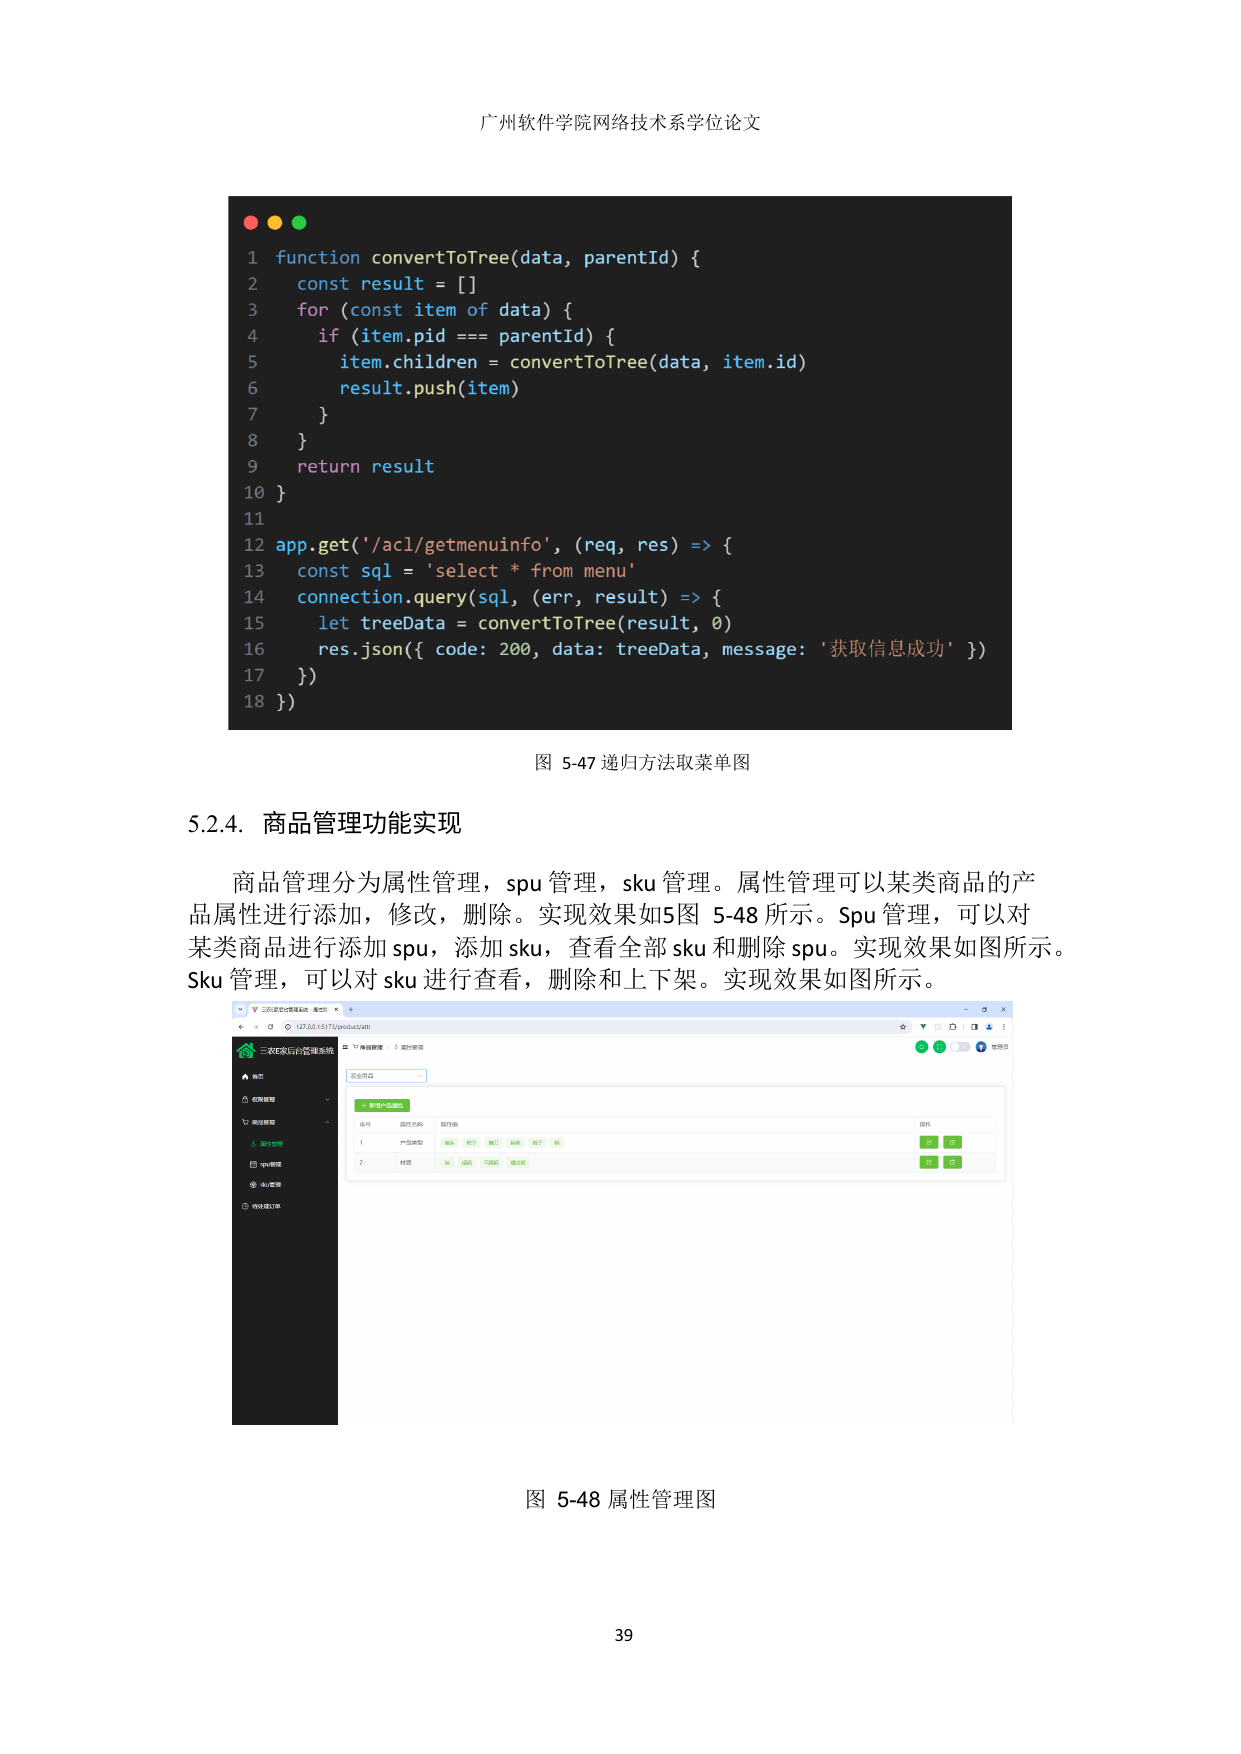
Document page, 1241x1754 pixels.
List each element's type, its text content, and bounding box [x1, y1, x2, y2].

picture [228, 196, 1012, 730]
picture [232, 1001, 1013, 1425]
subtitle 商品管理功能实现 [187, 806, 1053, 838]
